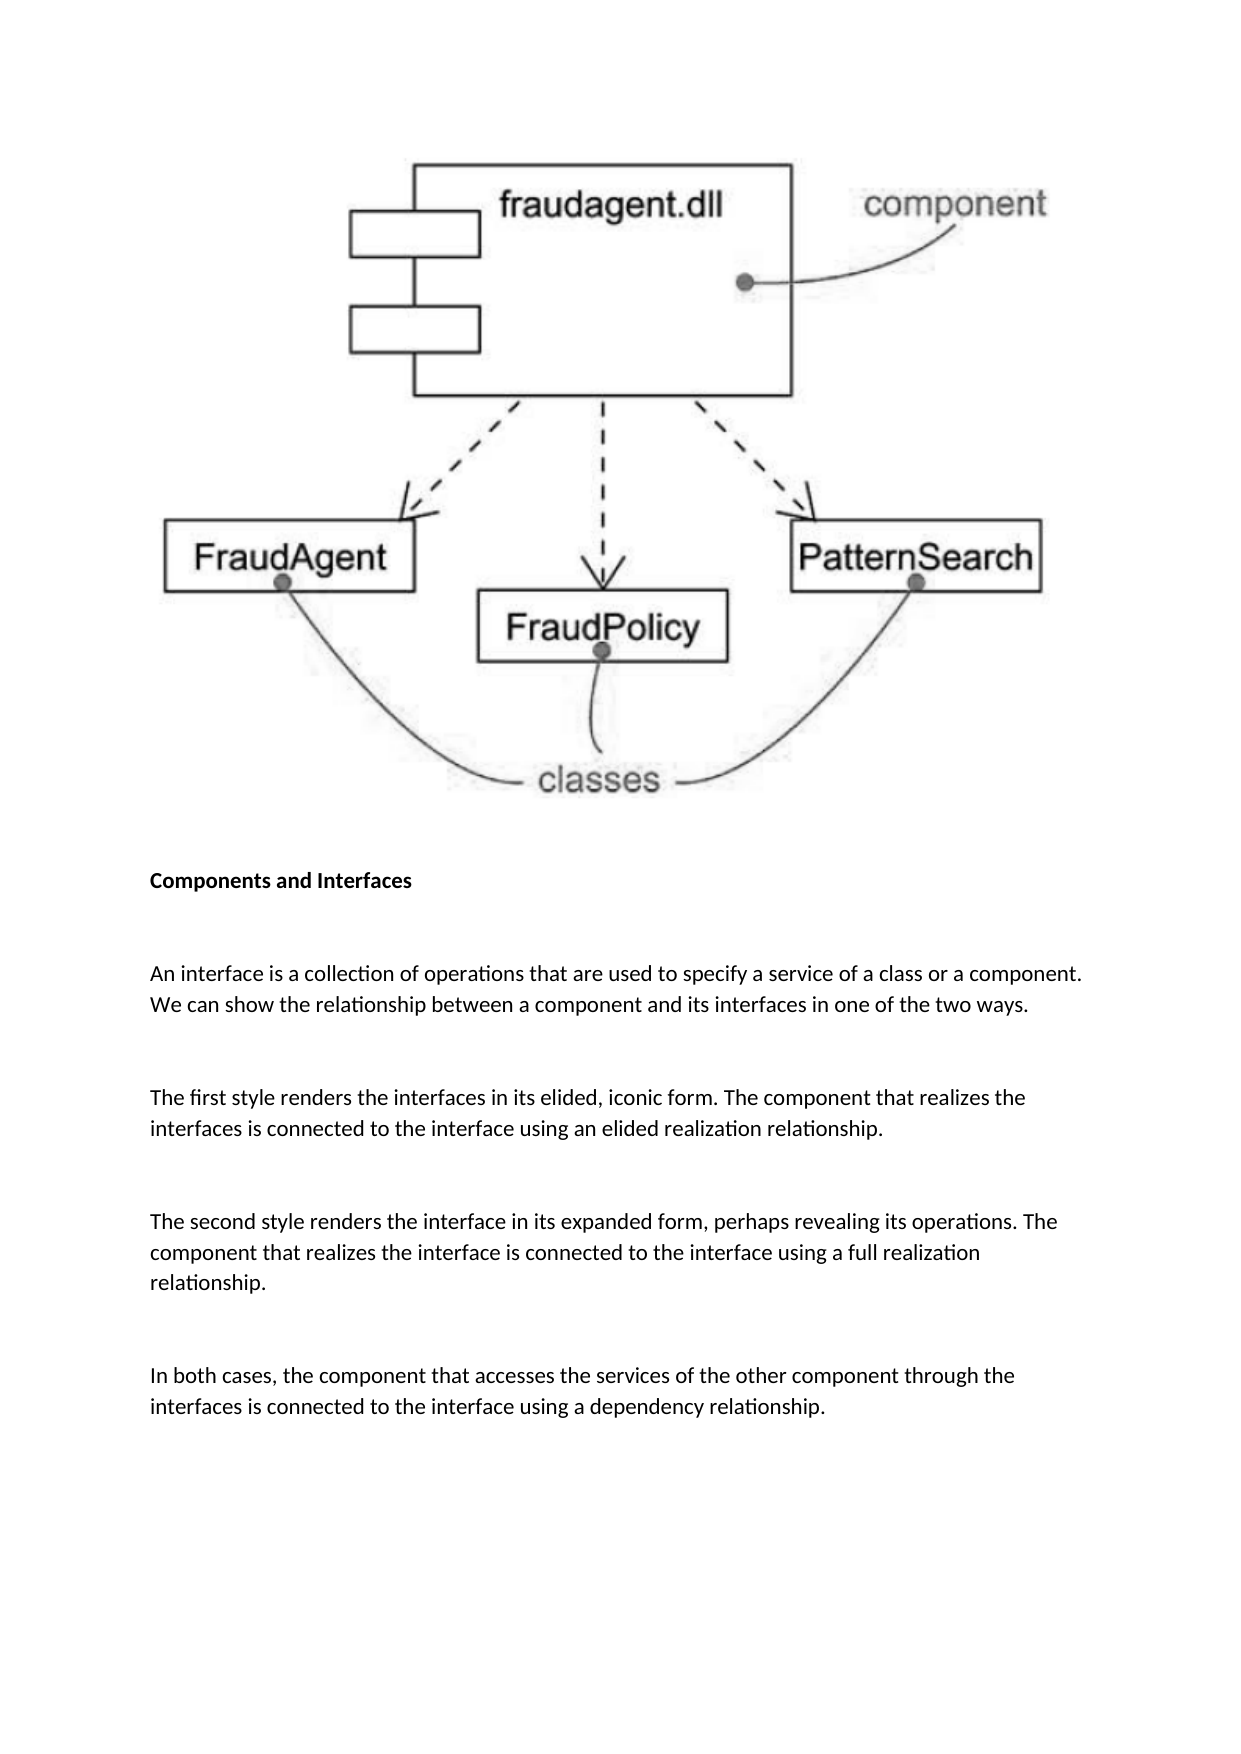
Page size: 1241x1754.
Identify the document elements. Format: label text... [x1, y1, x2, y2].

text The first style renders the interfaces in its elided, iconic form. The component that realizes the interfaces is connected to the interface using an elided realization relationship. [150, 1083, 1090, 1142]
text The second style renders the interface in its expanded form, perhaps revealing its operations. The component that realizes the interface is connected to the interface using a full realization relationship. [150, 1207, 1090, 1296]
text An interface is a collection of operations that are used to specify a service of a class or a component. We can show the relationship between a component and its interfaces in one of the two ways. [150, 959, 1090, 1018]
text Components and Interfaces [150, 866, 1090, 894]
text In both cases, the component that accesses the services of the other component through the interfaces is connected to the interface using a dependency relationship. [150, 1362, 1090, 1420]
picture [150, 150, 1050, 800]
